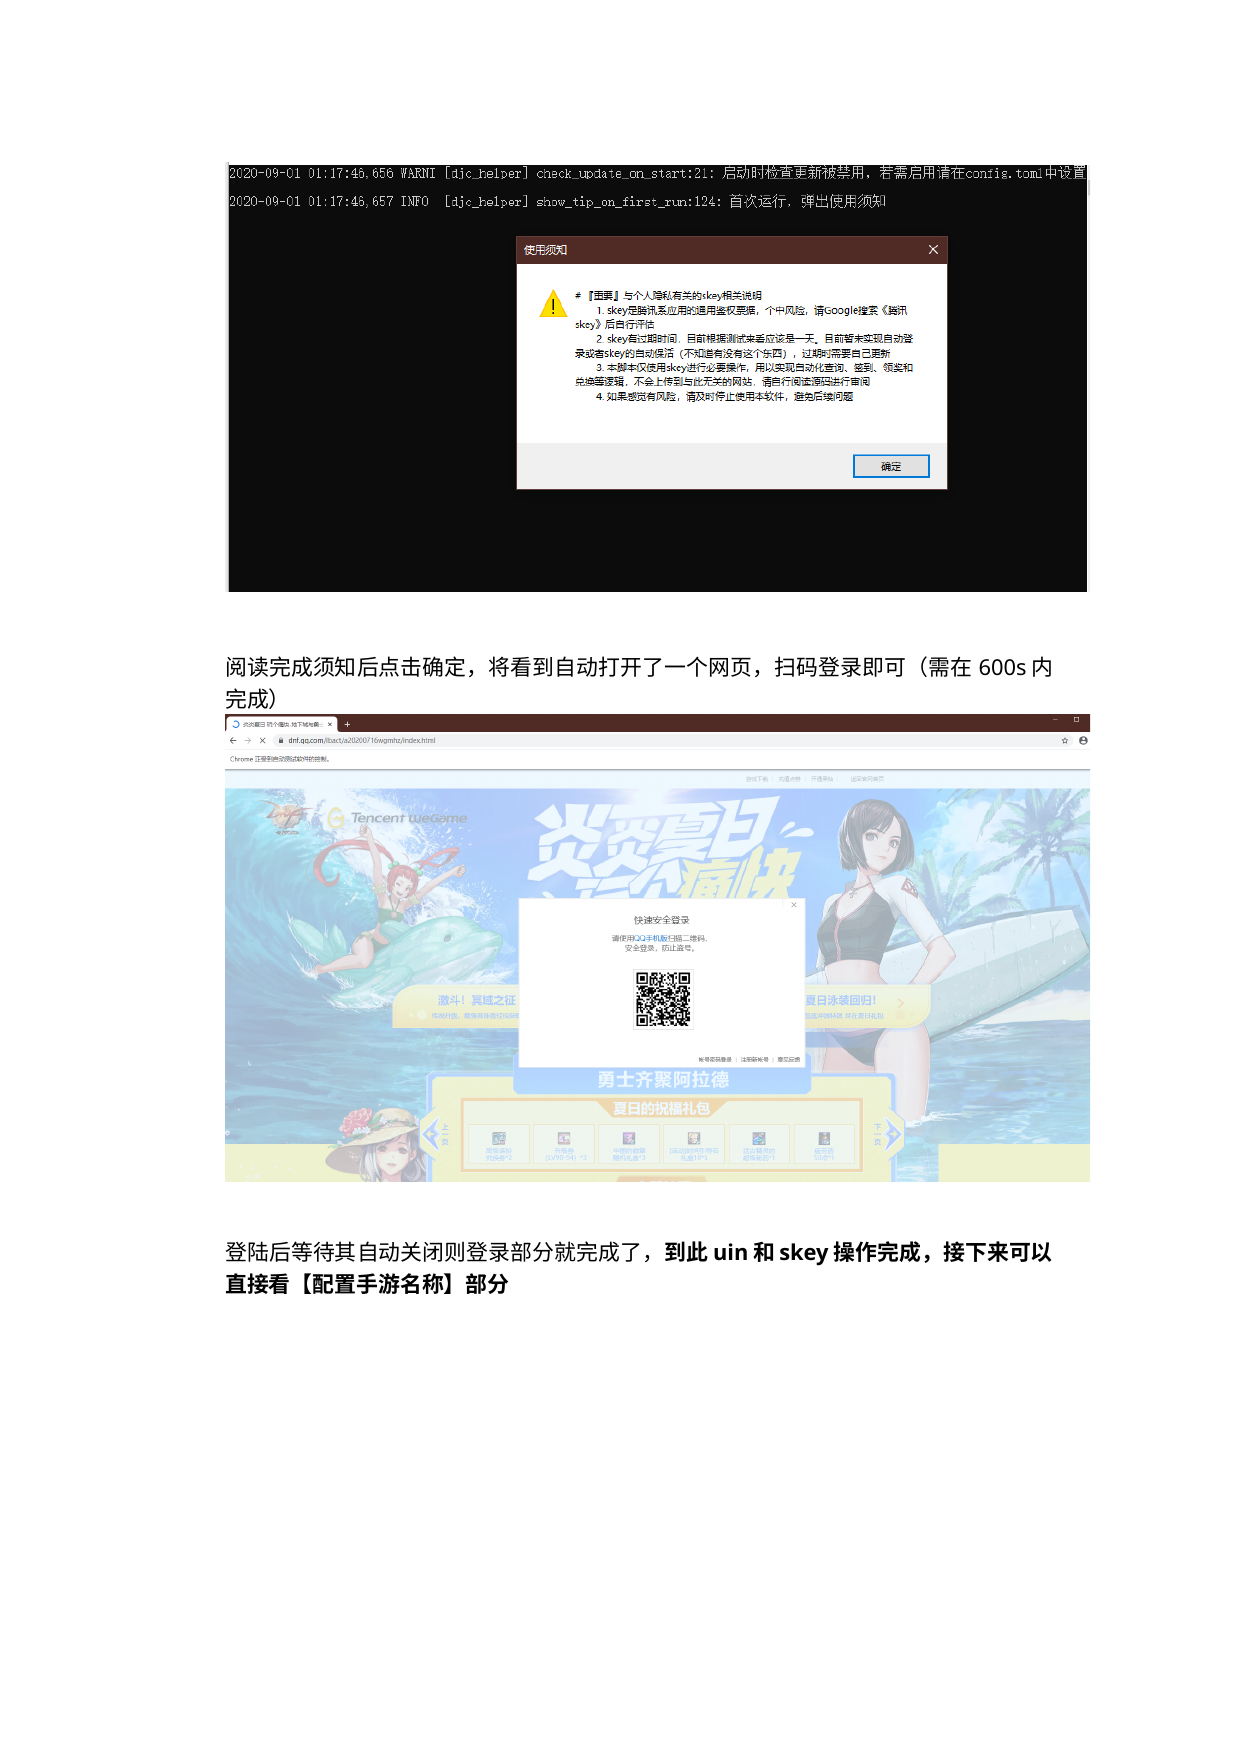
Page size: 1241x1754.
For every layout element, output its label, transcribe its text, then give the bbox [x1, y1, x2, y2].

list 阅读完成须知后点击确定，将看到自动打开了一个网页，扫码登录即可（需在600s内完成） [225, 649, 1053, 714]
picture [225, 162, 1091, 592]
list 登陆后等待其自动关闭则登录部分就完成了，到此uin和skey操作完成，接下来可以直接看【配置手游名称】部分 [225, 1234, 1053, 1299]
picture [225, 714, 1091, 1182]
